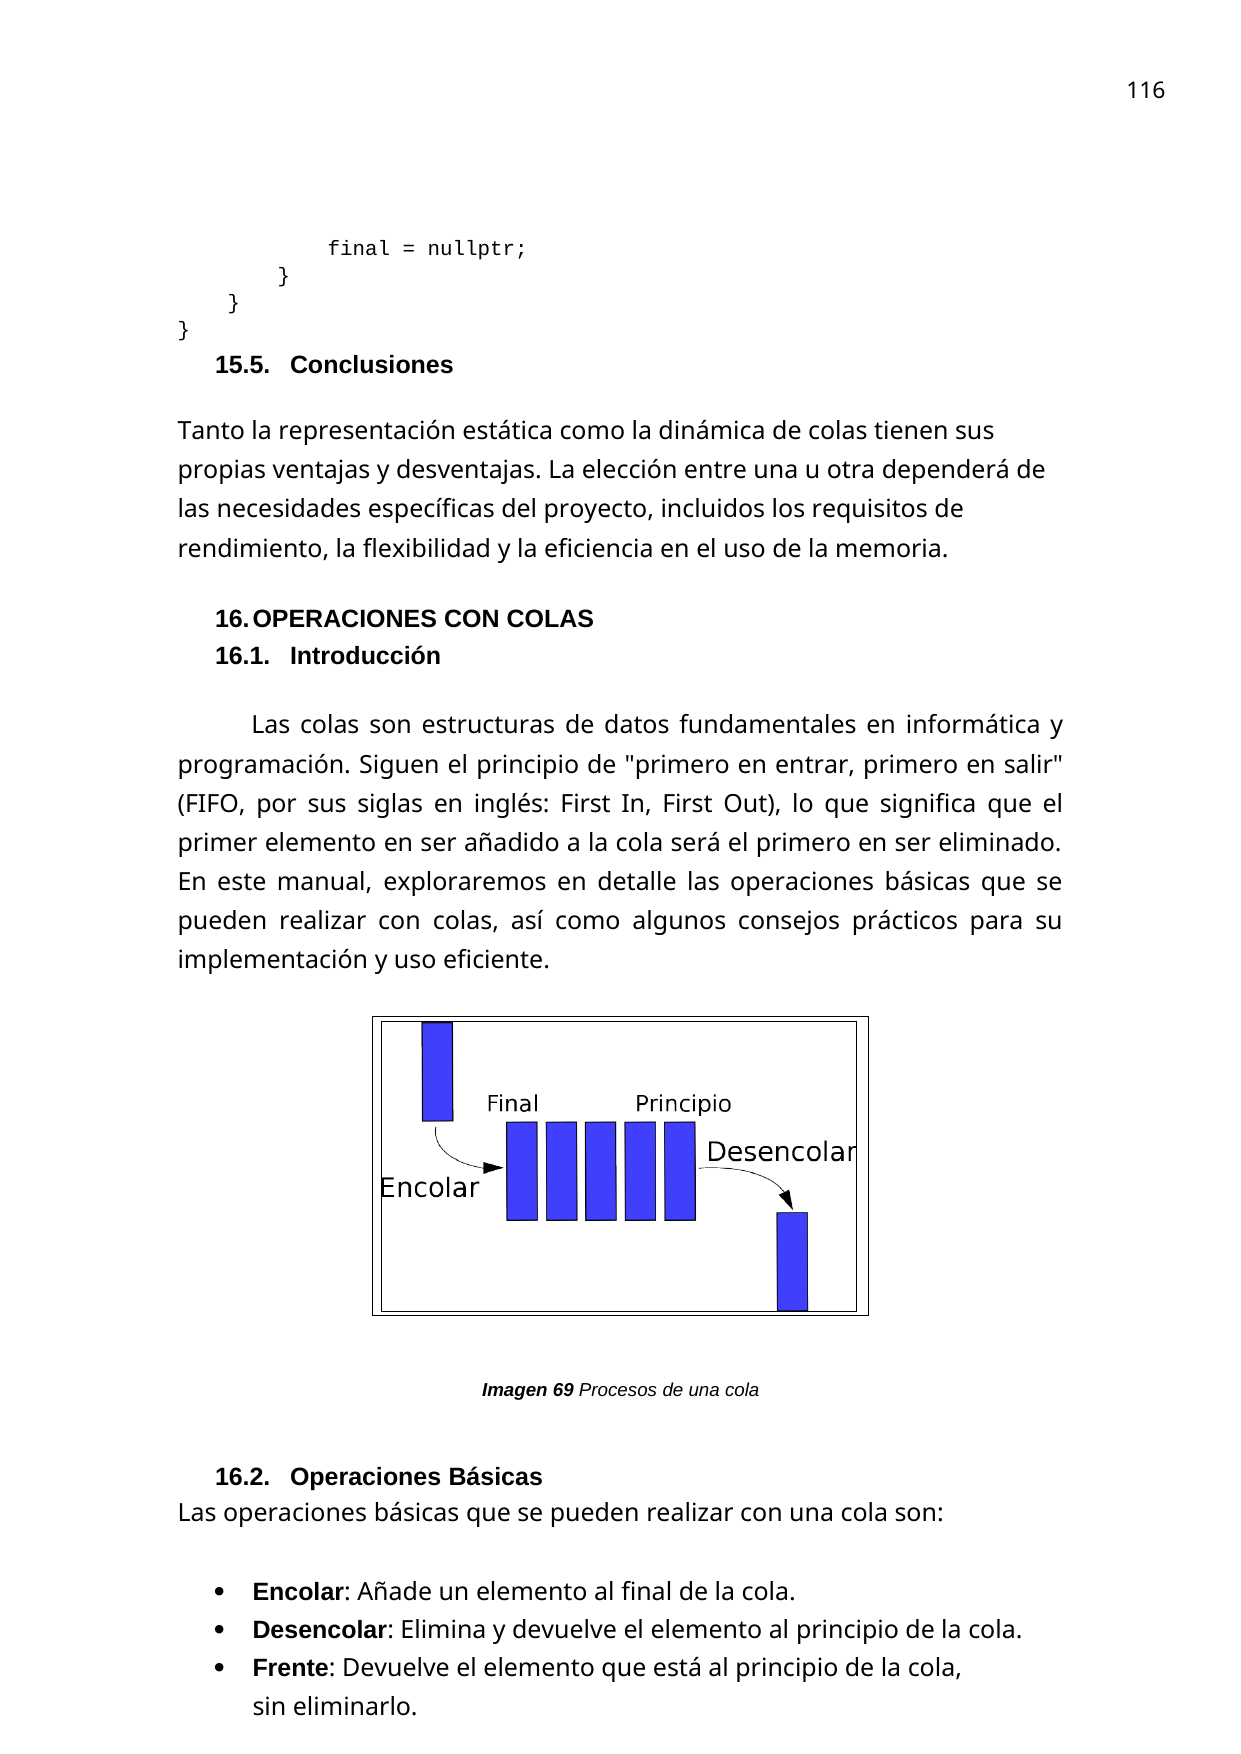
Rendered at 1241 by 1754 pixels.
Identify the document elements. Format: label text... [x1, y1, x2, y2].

list Desencolar: Elimina y devuelve el elemento al principio de la cola. [215, 1612, 1165, 1646]
subtitle Introducción [215, 641, 1165, 670]
text Imagen 69 Procesos de una cola [132, 1379, 1109, 1401]
subtitle OPERACIONES CON COLAS [215, 604, 1165, 633]
text } [277, 265, 1165, 288]
list Encolar: Añade un elemento al final de la cola. [215, 1573, 1165, 1607]
list Frente: Devuelve el elemento que está al principio de la cola, sin eliminarlo. [215, 1650, 972, 1722]
subtitle Operaciones Básicas [215, 1462, 1165, 1491]
text } [227, 292, 1165, 316]
text Tanto la representación estática como la dinámica de colas tienen sus propias ventajas y desventajas. La elección entre una u otra dependerá de las necesidades específicas del proyecto, incluidos los requisitos de rendimiento, la flexibilidad y la eficiencia en el uso de la memoria. [177, 413, 1064, 564]
text Las operaciones básicas que se pueden realizar con una cola son: [177, 1495, 1165, 1529]
text } [177, 319, 1165, 343]
text Las colas son estructuras de datos fundamentales en informática y programación. Siguen el principio de "primero en entrar, primero en salir" (FIFO, por sus siglas en inglés: First In, First Out), lo que significa que el primer elemento en ser añadido a la cola será el primero en ser eliminado. En este manual, exploraremos en detalle las operaciones básicas que se pueden realizar con colas, así como algunos consejos prácticos para su implementación y uso eficiente. [177, 707, 1063, 976]
picture [382, 1022, 856, 1311]
text final = nullptr; [327, 238, 1165, 261]
subtitle Conclusiones [215, 351, 1165, 379]
